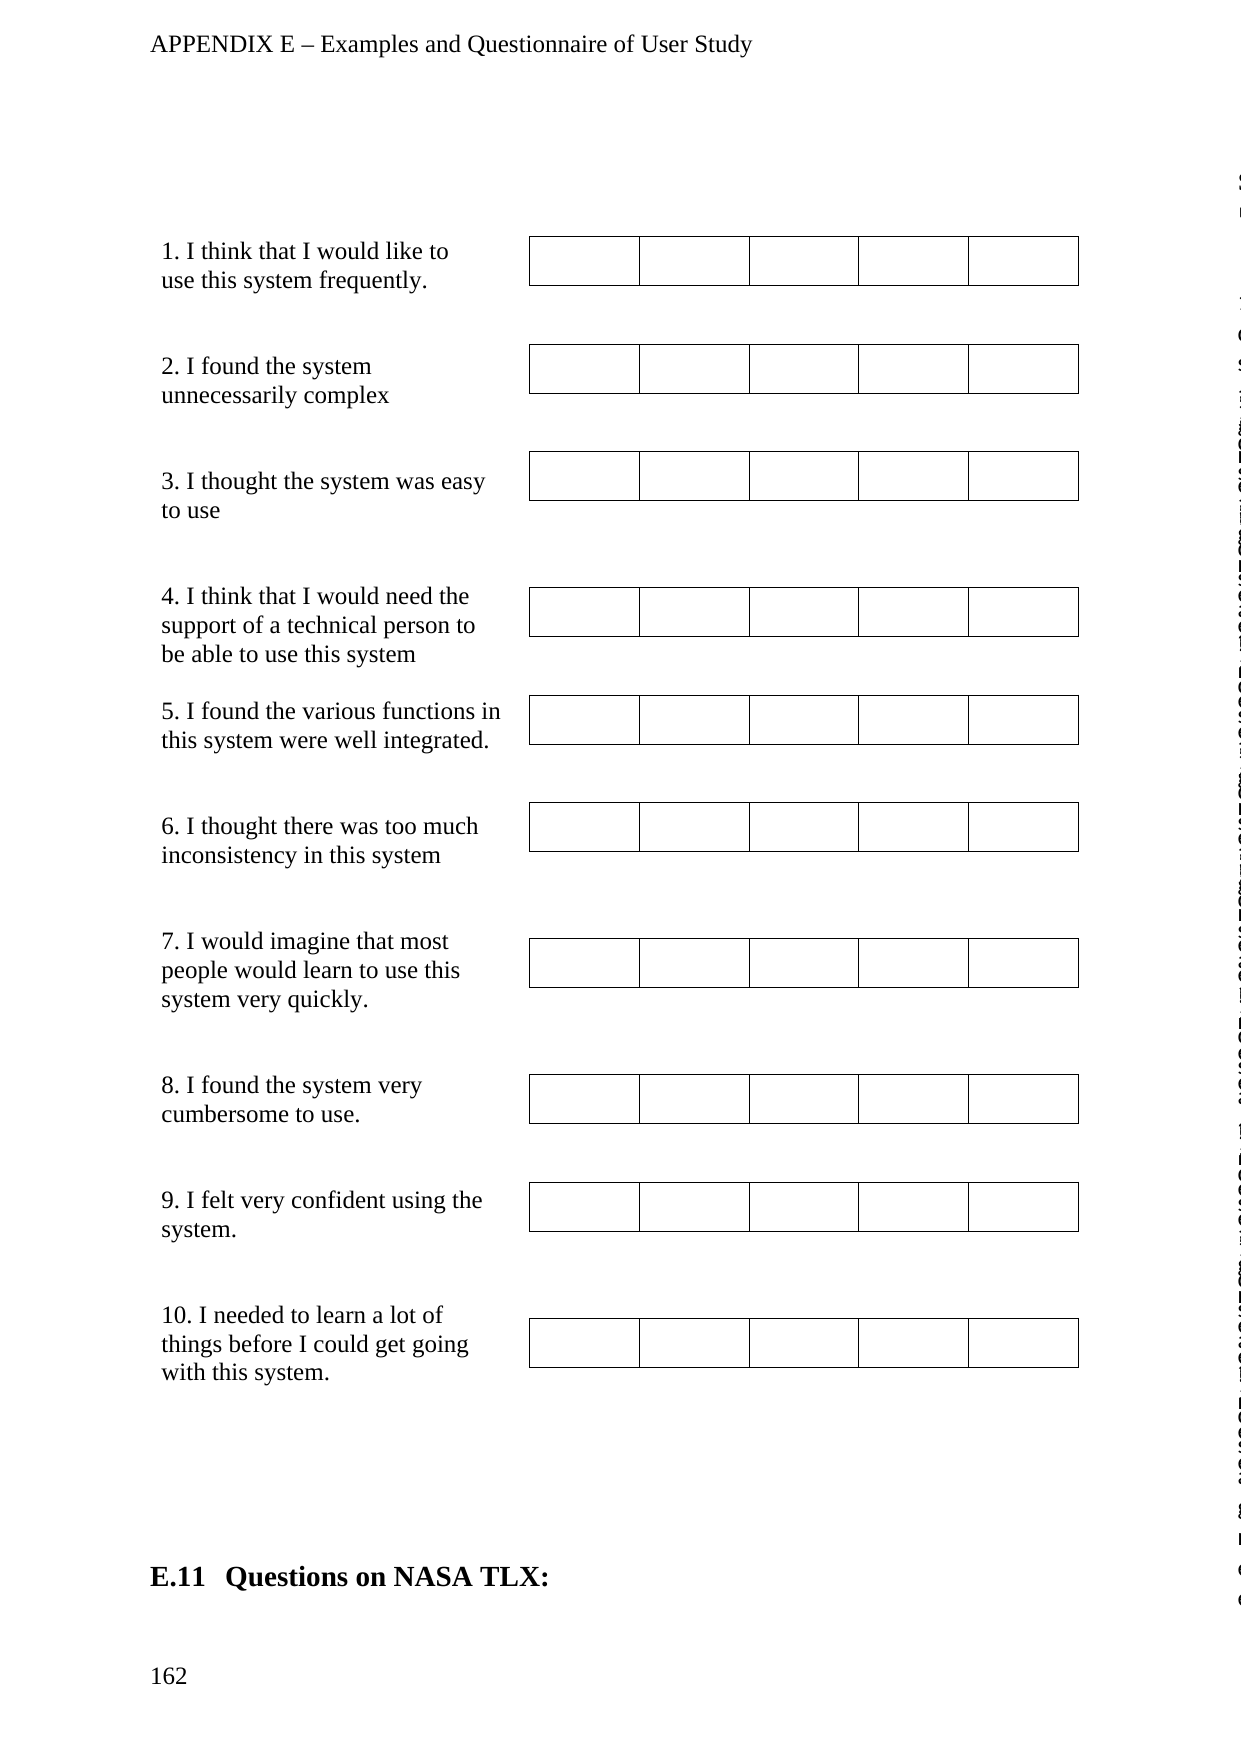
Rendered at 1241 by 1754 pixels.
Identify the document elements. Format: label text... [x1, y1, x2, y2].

text E.11 Questions on NASA TLX: [150, 1559, 1090, 1593]
table_header [518, 150, 1090, 1425]
